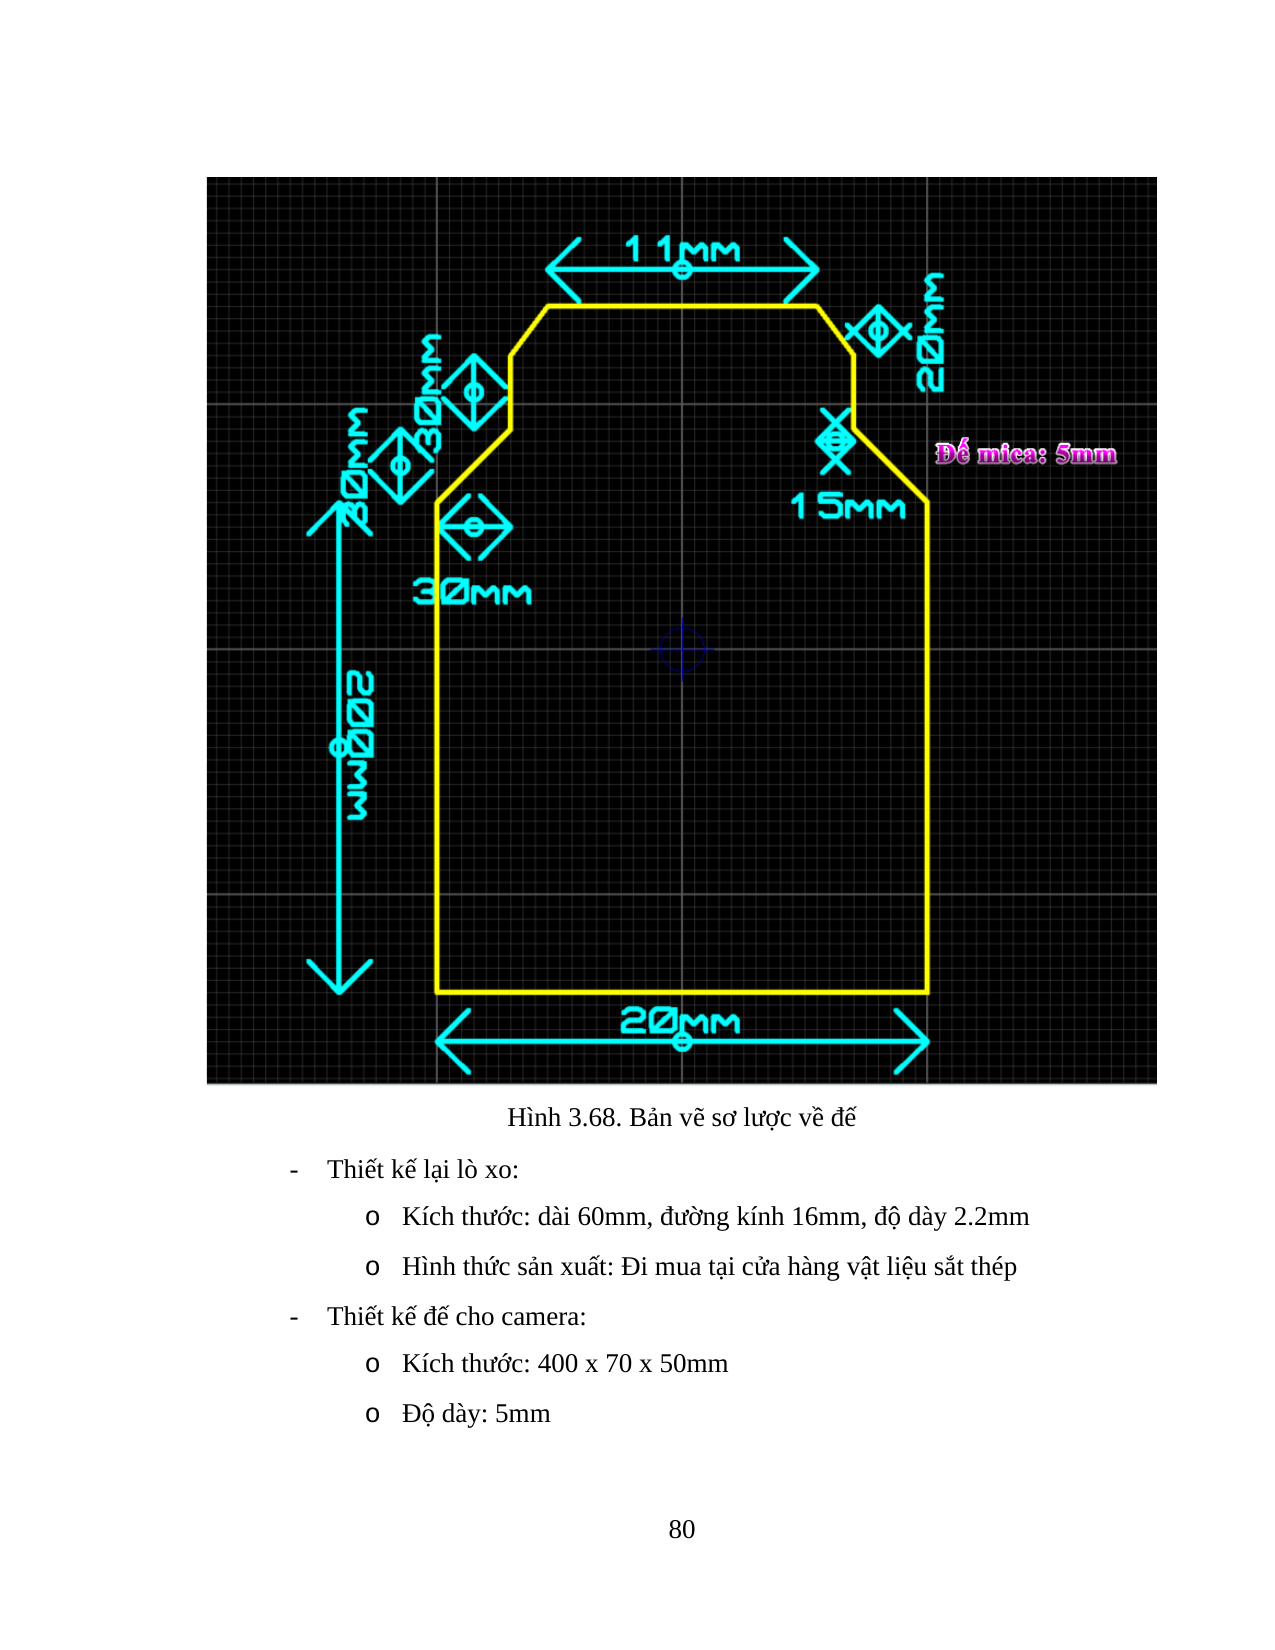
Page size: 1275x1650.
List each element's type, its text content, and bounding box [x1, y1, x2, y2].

list Độ dày: 5mm [364, 1397, 1157, 1430]
list Thiết kế đế cho camera: [289, 1300, 1157, 1331]
picture [206, 177, 1157, 1086]
list Kích thước: dài 60mm, đường kính 16mm, độ dày 2.2mm [364, 1200, 1157, 1233]
list Kích thước: 400 x 70 x 50mm [364, 1347, 1157, 1380]
list Hình thức sản xuất: Đi mua tại cửa hàng vật liệu sắt thép [364, 1250, 1157, 1283]
list Thiết kế lại lò xo: [289, 1153, 1157, 1184]
